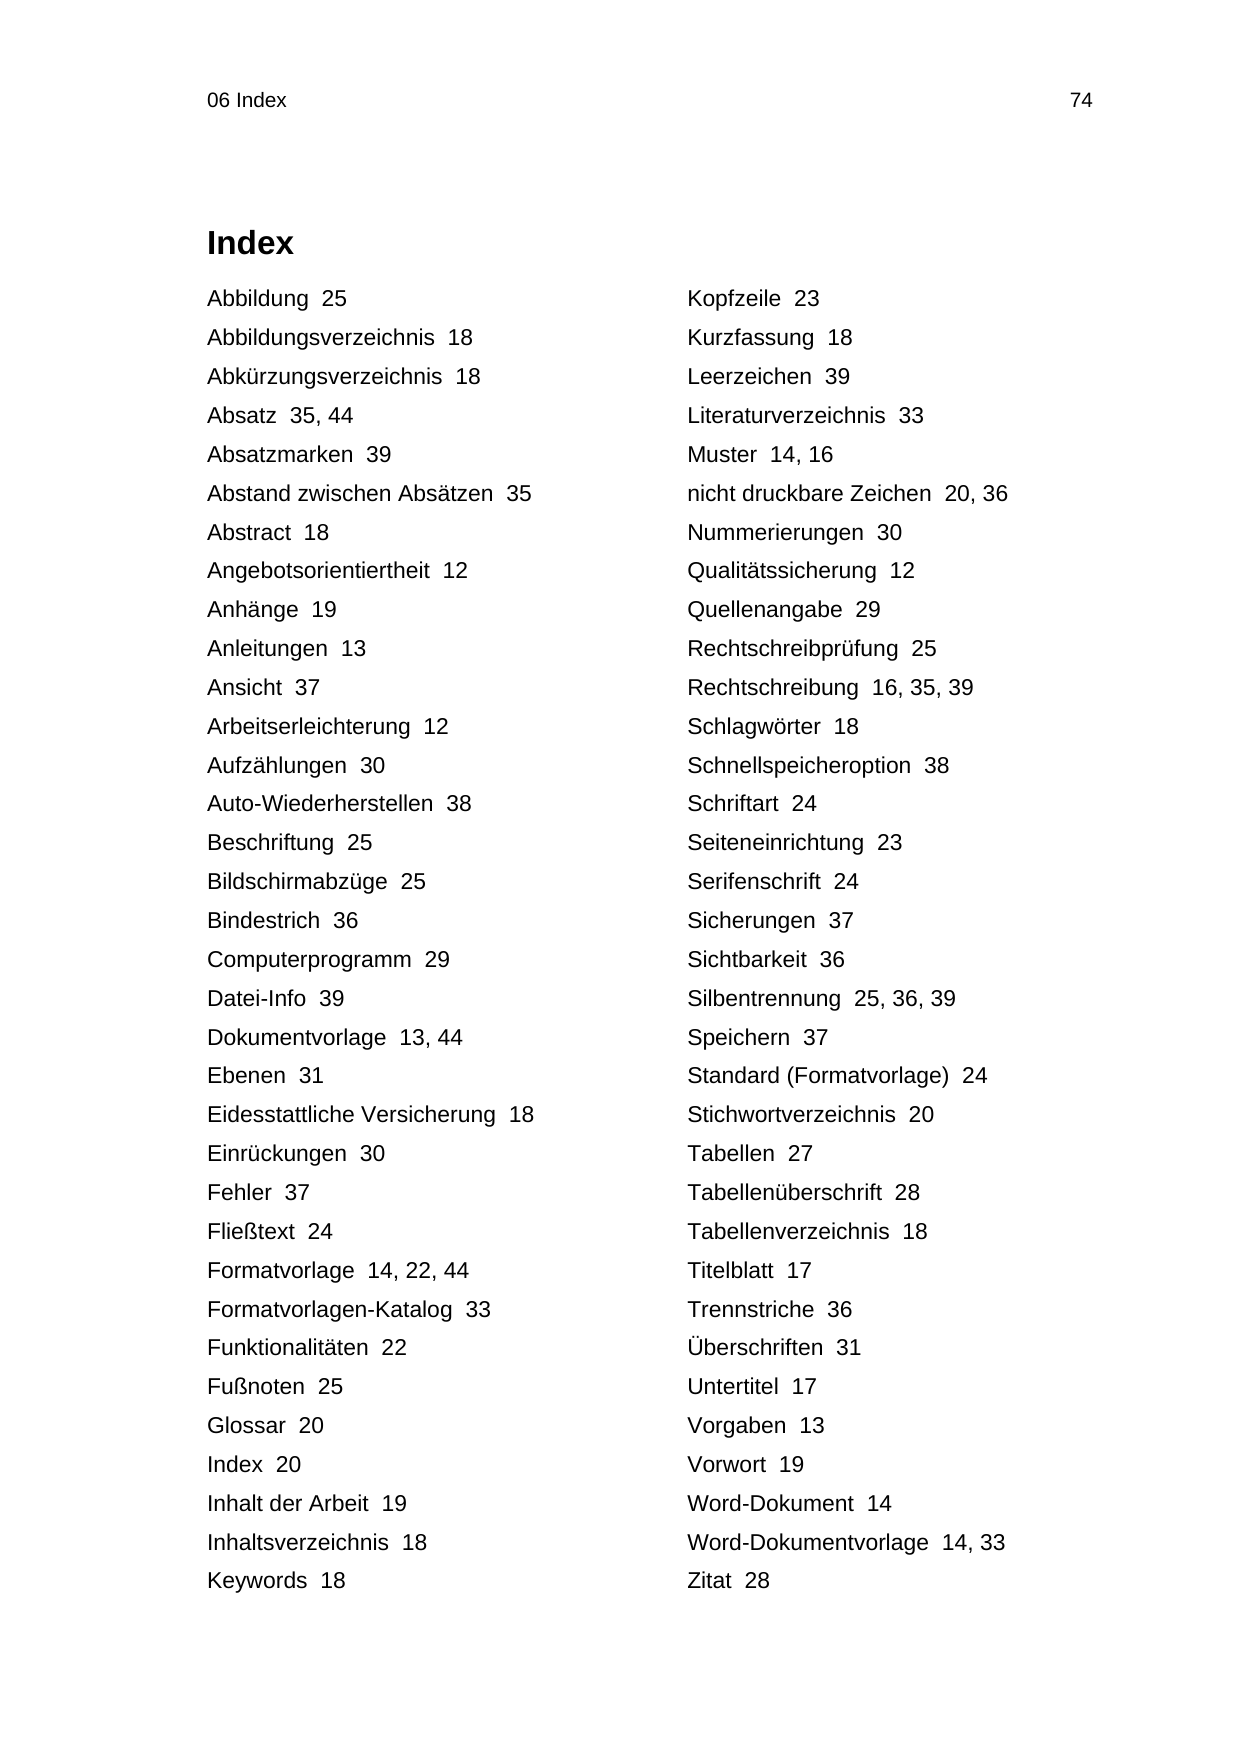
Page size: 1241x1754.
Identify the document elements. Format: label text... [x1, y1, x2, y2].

text Bildschirmabzüge 25 [207, 868, 612, 894]
text Keywords 18 [207, 1567, 612, 1594]
text Schnellspeicheroption 38 [687, 752, 1092, 778]
text Abstand zwischen Absätzen 35 [207, 479, 612, 506]
text Trennstriche 36 [687, 1296, 1092, 1322]
text Fließtext 24 [207, 1218, 612, 1244]
text Stichwortverzeichnis 20 [687, 1101, 1092, 1128]
text Rechtschreibung 16, 35, 39 [687, 674, 1092, 700]
text Formatvorlage 14, 22, 44 [207, 1257, 612, 1283]
text Aufzählungen 30 [207, 752, 612, 778]
text Fußnoten 25 [207, 1373, 612, 1399]
text nicht druckbare Zeichen 20, 36 [687, 479, 1092, 506]
text Anleitungen 13 [207, 635, 612, 661]
text Schlagwörter 18 [687, 713, 1092, 739]
text Absatzmarken 39 [207, 441, 612, 467]
text Abstract 18 [207, 518, 612, 545]
text Überschriften 31 [687, 1334, 1092, 1361]
text Anhänge 19 [207, 596, 612, 622]
text Schriftart 24 [687, 790, 1092, 817]
text Computerprogramm 29 [207, 946, 612, 972]
text Literaturverzeichnis 33 [687, 402, 1092, 428]
text Arbeitserleichterung 12 [207, 713, 612, 739]
text Sichtbarkeit 36 [687, 946, 1092, 972]
text Beschriftung 25 [207, 829, 612, 856]
text Ebenen 31 [207, 1062, 612, 1089]
text Absatz 35, 44 [207, 402, 612, 428]
text Abbildungsverzeichnis 18 [207, 324, 612, 351]
text Vorwort 19 [687, 1451, 1092, 1477]
text Auto-Wiederherstellen 38 [207, 790, 612, 817]
text Tabellenüberschrift 28 [687, 1179, 1092, 1205]
text Standard (Formatvorlage) 24 [687, 1062, 1092, 1089]
text Abkürzungsverzeichnis 18 [207, 363, 612, 389]
text Muster 14, 16 [687, 441, 1092, 467]
text Word-Dokumentvorlage 14, 33 [687, 1529, 1092, 1555]
text Eidesstattliche Versicherung 18 [207, 1101, 612, 1128]
text Zitat 28 [687, 1567, 1092, 1594]
text Untertitel 17 [687, 1373, 1092, 1399]
text Tabellenverzeichnis 18 [687, 1218, 1092, 1244]
text Tabellen 27 [687, 1140, 1092, 1166]
text Glossar 20 [207, 1412, 612, 1438]
text Bindestrich 36 [207, 907, 612, 933]
text Titelblatt 17 [687, 1257, 1092, 1283]
text Formatvorlagen-Katalog 33 [207, 1296, 612, 1322]
text Ansicht 37 [207, 674, 612, 700]
text Silbentrennung 25, 36, 39 [687, 985, 1092, 1011]
text Fehler 37 [207, 1179, 612, 1205]
text Sicherungen 37 [687, 907, 1092, 933]
text Quellenangabe 29 [687, 596, 1092, 622]
text Nummerierungen 30 [687, 518, 1092, 545]
text Vorgaben 13 [687, 1412, 1092, 1438]
text Leerzeichen 39 [687, 363, 1092, 389]
text Kurzfassung 18 [687, 324, 1092, 351]
text Index 20 [207, 1451, 612, 1477]
text Seiteneinrichtung 23 [687, 829, 1092, 856]
text Inhaltsverzeichnis 18 [207, 1529, 612, 1555]
text Datei-Info 39 [207, 985, 612, 1011]
text Serifenschrift 24 [687, 868, 1092, 894]
text Rechtschreibprüfung 25 [687, 635, 1092, 661]
text Inhalt der Arbeit 19 [207, 1490, 612, 1516]
text Angebotsorientiertheit 12 [207, 557, 612, 584]
text Speichern 37 [687, 1023, 1092, 1050]
subtitle Index [207, 223, 1092, 261]
text Einrückungen 30 [207, 1140, 612, 1166]
text Dokumentvorlage 13, 44 [207, 1023, 612, 1050]
text Word-Dokument 14 [687, 1490, 1092, 1516]
text Qualitätssicherung 12 [687, 557, 1092, 584]
text Abbildung 25 [207, 285, 612, 312]
text Funktionalitäten 22 [207, 1334, 612, 1361]
text Kopfzeile 23 [687, 285, 1092, 312]
